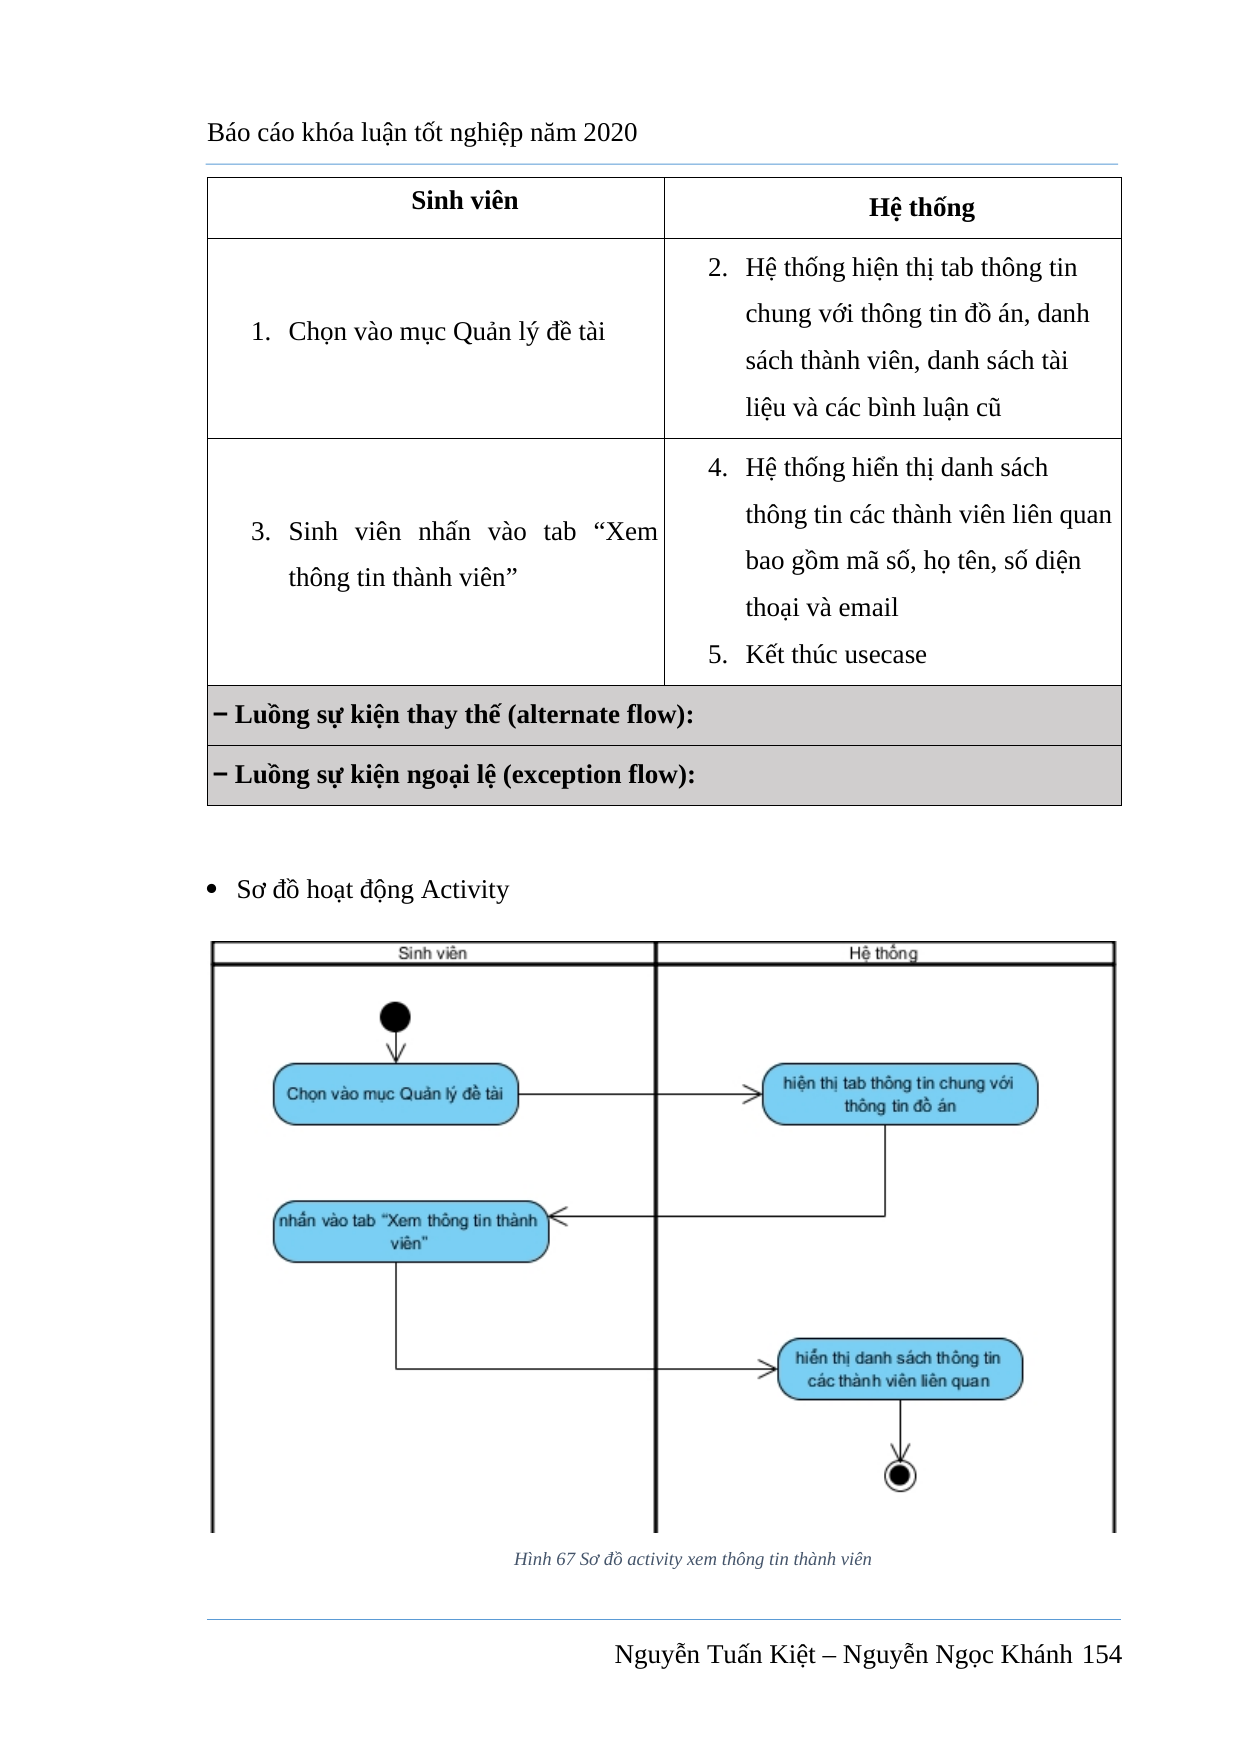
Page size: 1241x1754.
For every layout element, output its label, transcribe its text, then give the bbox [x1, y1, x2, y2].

table_cell Luồng sự kiện thay thế (alternate flow): [208, 686, 1121, 745]
table_cell Sinh viên nhấn vào tab “Xem thông tin thành viên” [208, 439, 664, 684]
table_cell Hệ thống [665, 178, 1121, 237]
table_cell Chọn vào mục Quản lý đề tài [208, 239, 664, 438]
table_cell Hệ thống hiện thị tab thông tin chung với thông tin đồ án, danh sách thành viên, danh sách tài liệu và các bình luận cũ [665, 239, 1121, 438]
table_cell Luồng sự kiện ngoại lệ (exception flow): [208, 746, 1121, 805]
text Sơ đồ hoạt động Activity [207, 874, 1122, 905]
table_cell Sinh viên [208, 178, 664, 237]
table_cell Hệ thống hiển thị danh sách thông tin các thành viên liên quan bao gồm mã số, họ tên, số diện thoại và email Kết thúc usecase [665, 439, 1121, 684]
picture [206, 941, 1119, 1533]
